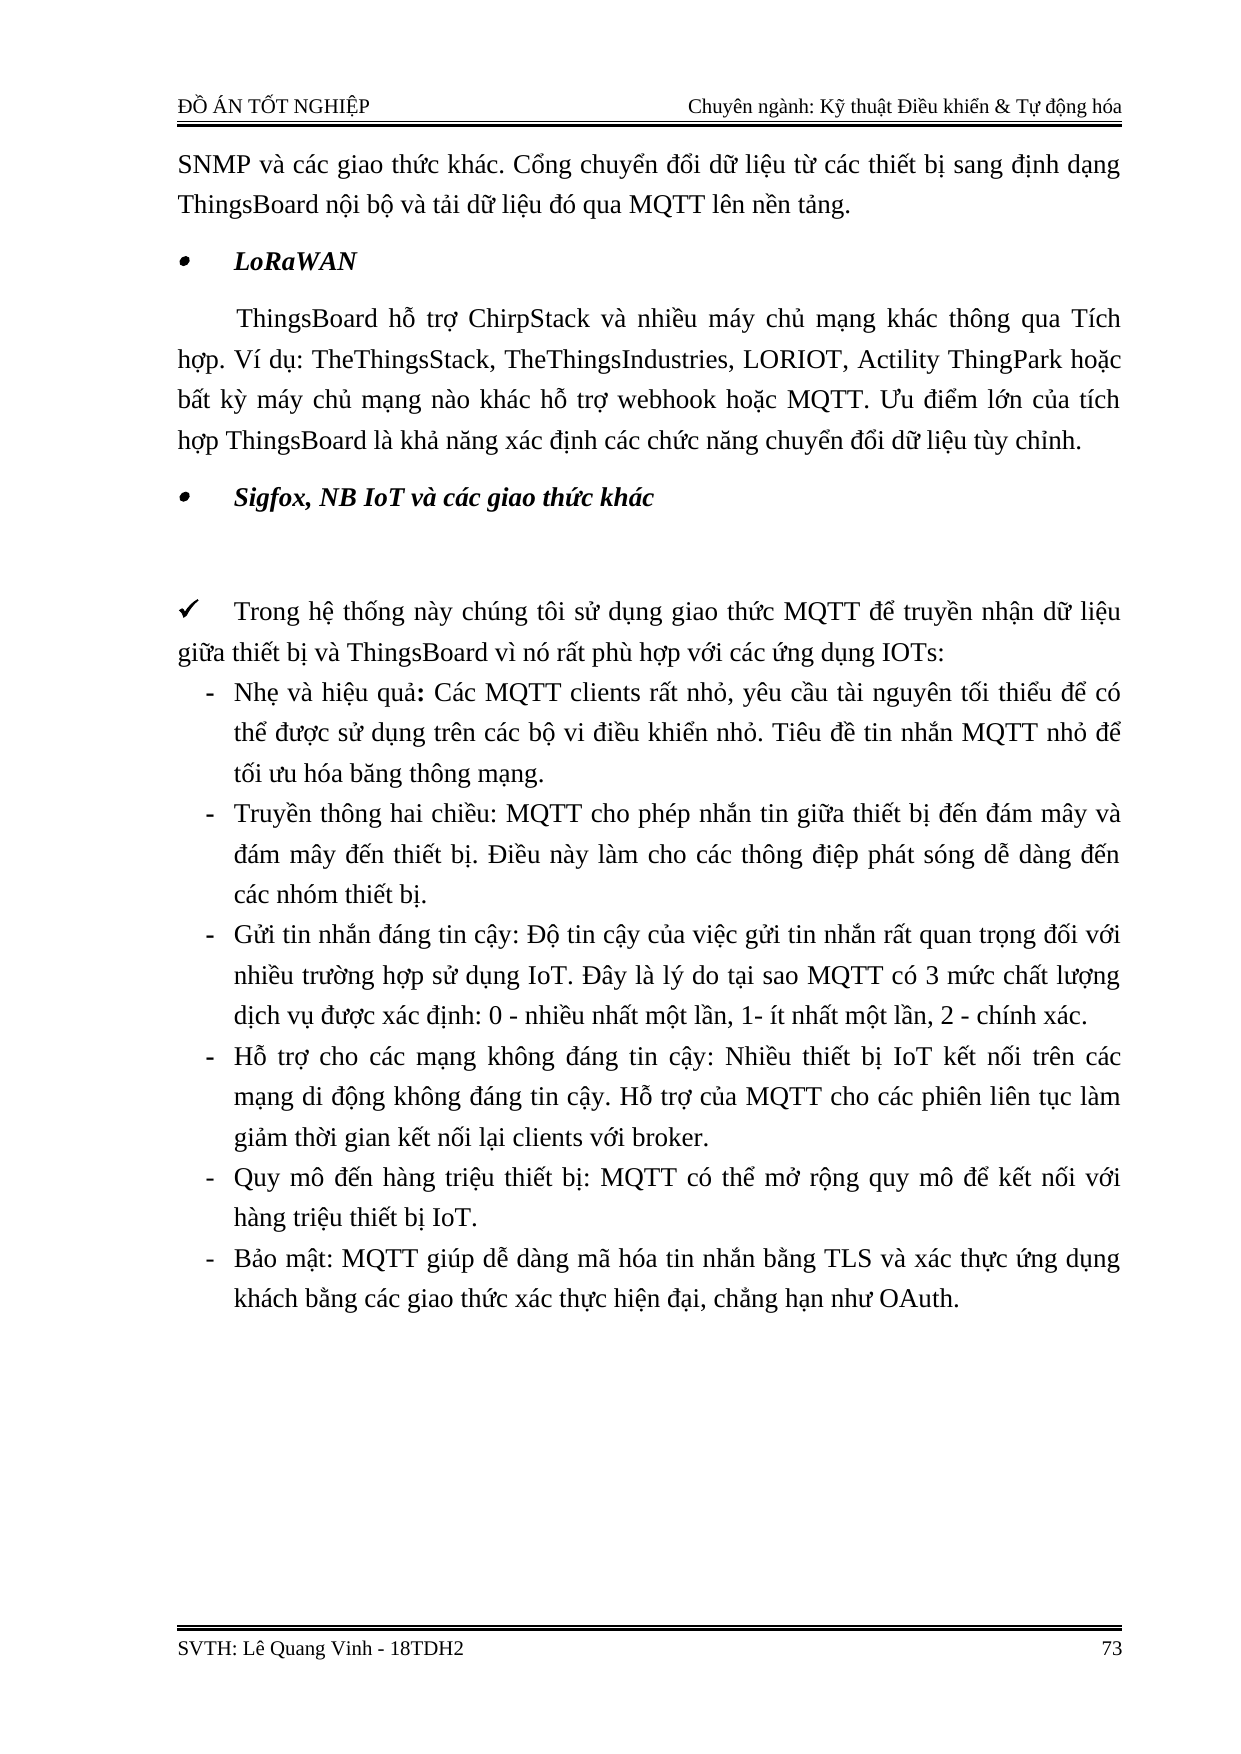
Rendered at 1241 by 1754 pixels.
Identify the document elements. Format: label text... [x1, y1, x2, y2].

list Bảo mật: MQTT giúp dễ dàng mã hóa tin nhắn bằng TLS và xác thực ứng dụng khách bằng các giao thức xác thực hiện đại, chẳng hạn như OAuth. [205, 1242, 1122, 1313]
list Quy mô đến hàng triệu thiết bị: MQTT có thể mở rộng quy mô để kết nối với hàng triệu thiết bị IoT. [205, 1161, 1122, 1233]
list Sigfox, NB IoT và các giao thức khác [177, 481, 1122, 512]
list Trong hệ thống này chúng tôi sử dụng giao thức MQTT để truyền nhận dữ liệu giữa thiết bị và ThingsBoard vì nó rất phù hợp với các ứng dụng IOTs: [177, 595, 1122, 667]
list Hỗ trợ cho các mạng không đáng tin cậy: Nhiều thiết bị IoT kết nối trên các mạng di động không đáng tin cậy. Hỗ trợ của MQTT cho các phiên liên tục làm giảm thời gian kết nối lại clients với broker. [205, 1040, 1122, 1152]
list Truyền thông hai chiều: MQTT cho phép nhắn tin giữa thiết bị đến đám mây và đám mây đến thiết bị. Điều này làm cho các thông điệp phát sóng dễ dàng đến các nhóm thiết bị. [205, 797, 1122, 909]
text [177, 148, 1122, 219]
list Gửi tin nhắn đáng tin cậy: Độ tin cậy của việc gửi tin nhắn rất quan trọng đối với nhiều trường hợp sử dụng IoT. Đây là lý do tại sao MQTT có 3 mức chất lượng dịch vụ được xác định: 0 - nhiều nhất một lần, 1- ít nhất một lần, 2 - chính xác. [205, 919, 1122, 1031]
list LoRaWAN [177, 245, 1122, 276]
text ThingsBoard hỗ trợ ChirpStack và nhiều máy chủ mạng khác thông qua Tích hợp. Ví dụ: TheThingsStack, TheThingsIndustries, LORIOT, Actility ThingPark hoặc bất kỳ máy chủ mạng nào khác hỗ trợ webhook hoặc MQTT. Ưu điểm lớn của tích hợp ThingsBoard là khả năng xác định các chức năng chuyển đổi dữ liệu tùy chỉnh. [177, 302, 1122, 455]
list Nhẹ và hiệu quả: Các MQTT clients rất nhỏ, yêu cầu tài nguyên tối thiểu để có thể được sử dụng trên các bộ vi điều khiển nhỏ. Tiêu đề tin nhắn MQTT nhỏ để tối ưu hóa băng thông mạng. [205, 676, 1122, 788]
